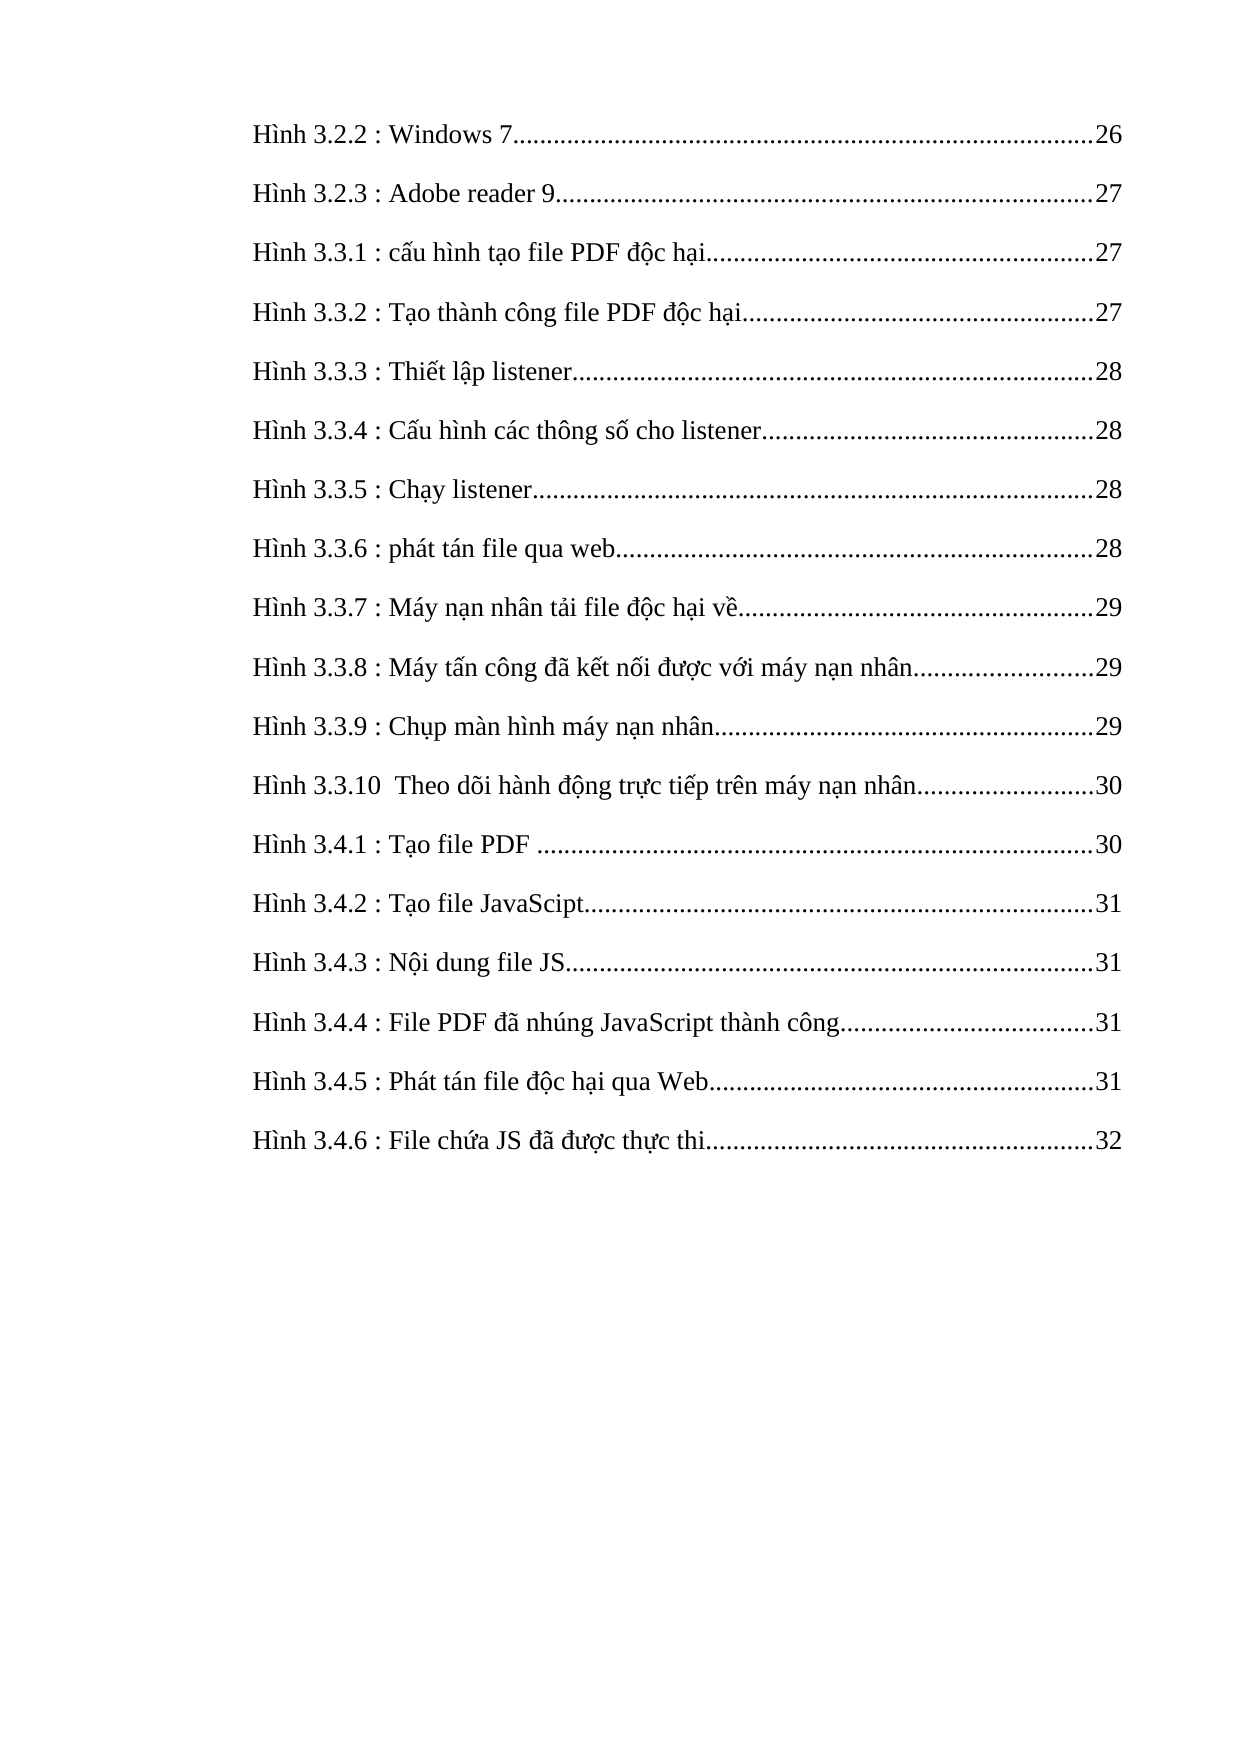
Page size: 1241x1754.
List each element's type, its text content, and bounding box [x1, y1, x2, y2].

text Hình 3.3.5 : Chạy listener 28 [177, 473, 1122, 504]
text Hình 3.4.4 : File PDF đã nhúng JavaScript thành công 31 [177, 1006, 1122, 1037]
text Hình 3.2.2 : Windows 7 26 [177, 118, 1122, 149]
text Hình 3.3.2 : Tạo thành công file PDF độc hại 27 [177, 296, 1122, 327]
text Hình 3.3.3 : Thiết lập listener. 28 [177, 355, 1122, 386]
text Hình 3.3.10 Theo dõi hành động trực tiếp trên máy nạn nhân 30 [177, 769, 1122, 800]
text Hình 3.3.7 : Máy nạn nhân tải file độc hại về 29 [177, 591, 1122, 623]
text Hình 3.4.2 : Tạo file JavaScipt 31 [177, 887, 1122, 918]
text Hình 3.4.6 : File chứa JS đã được thực thi 32 [177, 1124, 1122, 1155]
text Hình 3.2.3 : Adobe reader 9 27 [177, 177, 1122, 208]
text Hình 3.4.5 : Phát tán file độc hại qua Web 31 [177, 1065, 1122, 1096]
text Hình 3.4.3 : Nội dung file JS 31 [177, 946, 1122, 978]
text Hình 3.3.9 : Chụp màn hình máy nạn nhân 29 [177, 710, 1122, 741]
text Hình 3.3.8 : Máy tấn công đã kết nối được với máy nạn nhân 29 [177, 651, 1122, 682]
text Hình 3.3.1 : cấu hình tạo file PDF độc hại 27 [177, 236, 1122, 268]
text Hình 3.4.1 : Tạo file PDF 30 [177, 828, 1122, 859]
text Hình 3.3.6 : phát tán file qua web 28 [177, 532, 1122, 563]
text Hình 3.3.4 : Cấu hình các thông số cho listener 28 [177, 414, 1122, 445]
